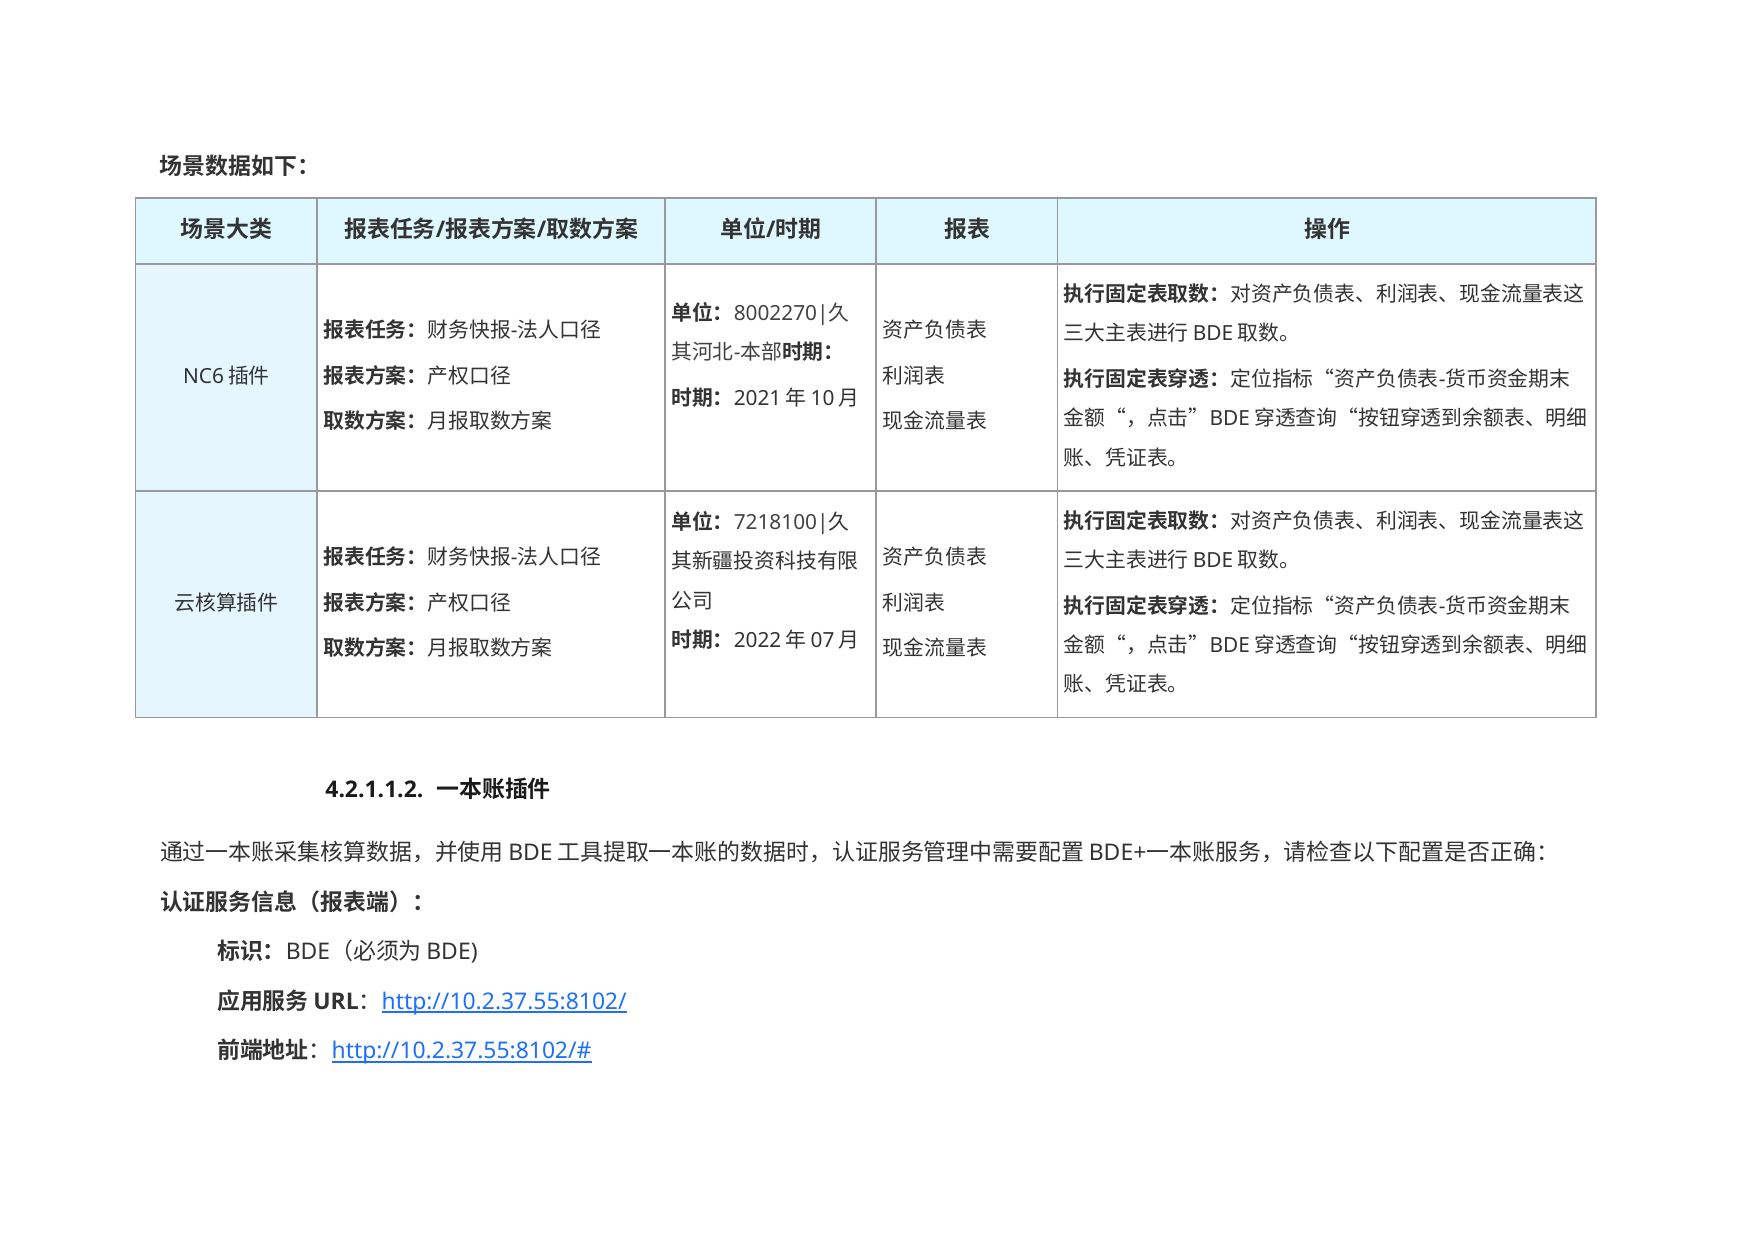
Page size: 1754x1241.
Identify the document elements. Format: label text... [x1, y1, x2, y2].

table_header 报表 [877, 199, 1057, 263]
table_cell 资产负债表 利润表 现金流量表 [877, 492, 1057, 717]
table_cell 云核算插件 [136, 492, 316, 717]
list 标识：BDE（必须为BDE) [142, 933, 1612, 967]
list 应用服务URL：http://10.2.37.55:8102/ [142, 983, 1612, 1016]
table_cell 单位：7218100|久其新疆投资科技有限公司 时期：2022年07月 [666, 492, 875, 717]
table_header 场景大类 [136, 199, 316, 263]
table_header 报表任务/报表方案/取数方案 [318, 199, 664, 263]
list 通过一本账采集核算数据，并使用BDE工具提取一本账的数据时，认证服务管理中需要配置BDE+一本账服务，请检查以下配置是否正确： [142, 834, 1612, 867]
table_cell 报表任务：财务快报-法人口径 报表方案：产权口径 取数方案：月报取数方案 [318, 265, 664, 490]
table_cell 执行固定表取数：对资产负债表、利润表、现金流量表这三大主表进行BDE取数。 执行固定表穿透：定位指标“资产负债表-货币资金期末金额“，点击”BDE穿透查询“按钮穿透到余额表、明细账、凭证表。 [1058, 265, 1595, 490]
list 场景数据如下： [142, 148, 1612, 181]
table_cell 资产负债表 利润表 现金流量表 [877, 265, 1057, 490]
table_cell NC6插件 [136, 265, 316, 490]
list 认证服务信息（报表端）： [142, 884, 1612, 917]
table_cell 执行固定表取数：对资产负债表、利润表、现金流量表这三大主表进行BDE取数。 执行固定表穿透：定位指标“资产负债表-货币资金期末金额“，点击”BDE穿透查询“按钮穿透到余额表、明细账、凭证表。 [1058, 492, 1595, 717]
subtitle 一本账插件 [325, 771, 1612, 804]
list 前端地址：http://10.2.37.55:8102/# [142, 1032, 1612, 1066]
table_cell 单位：8002270|久其河北-本部时期： 时期：2021年10月 [666, 265, 875, 490]
table_header 操作 [1058, 199, 1595, 263]
table_header 单位/时期 [666, 199, 875, 263]
table_cell 报表任务：财务快报-法人口径 报表方案：产权口径 取数方案：月报取数方案 [318, 492, 664, 717]
